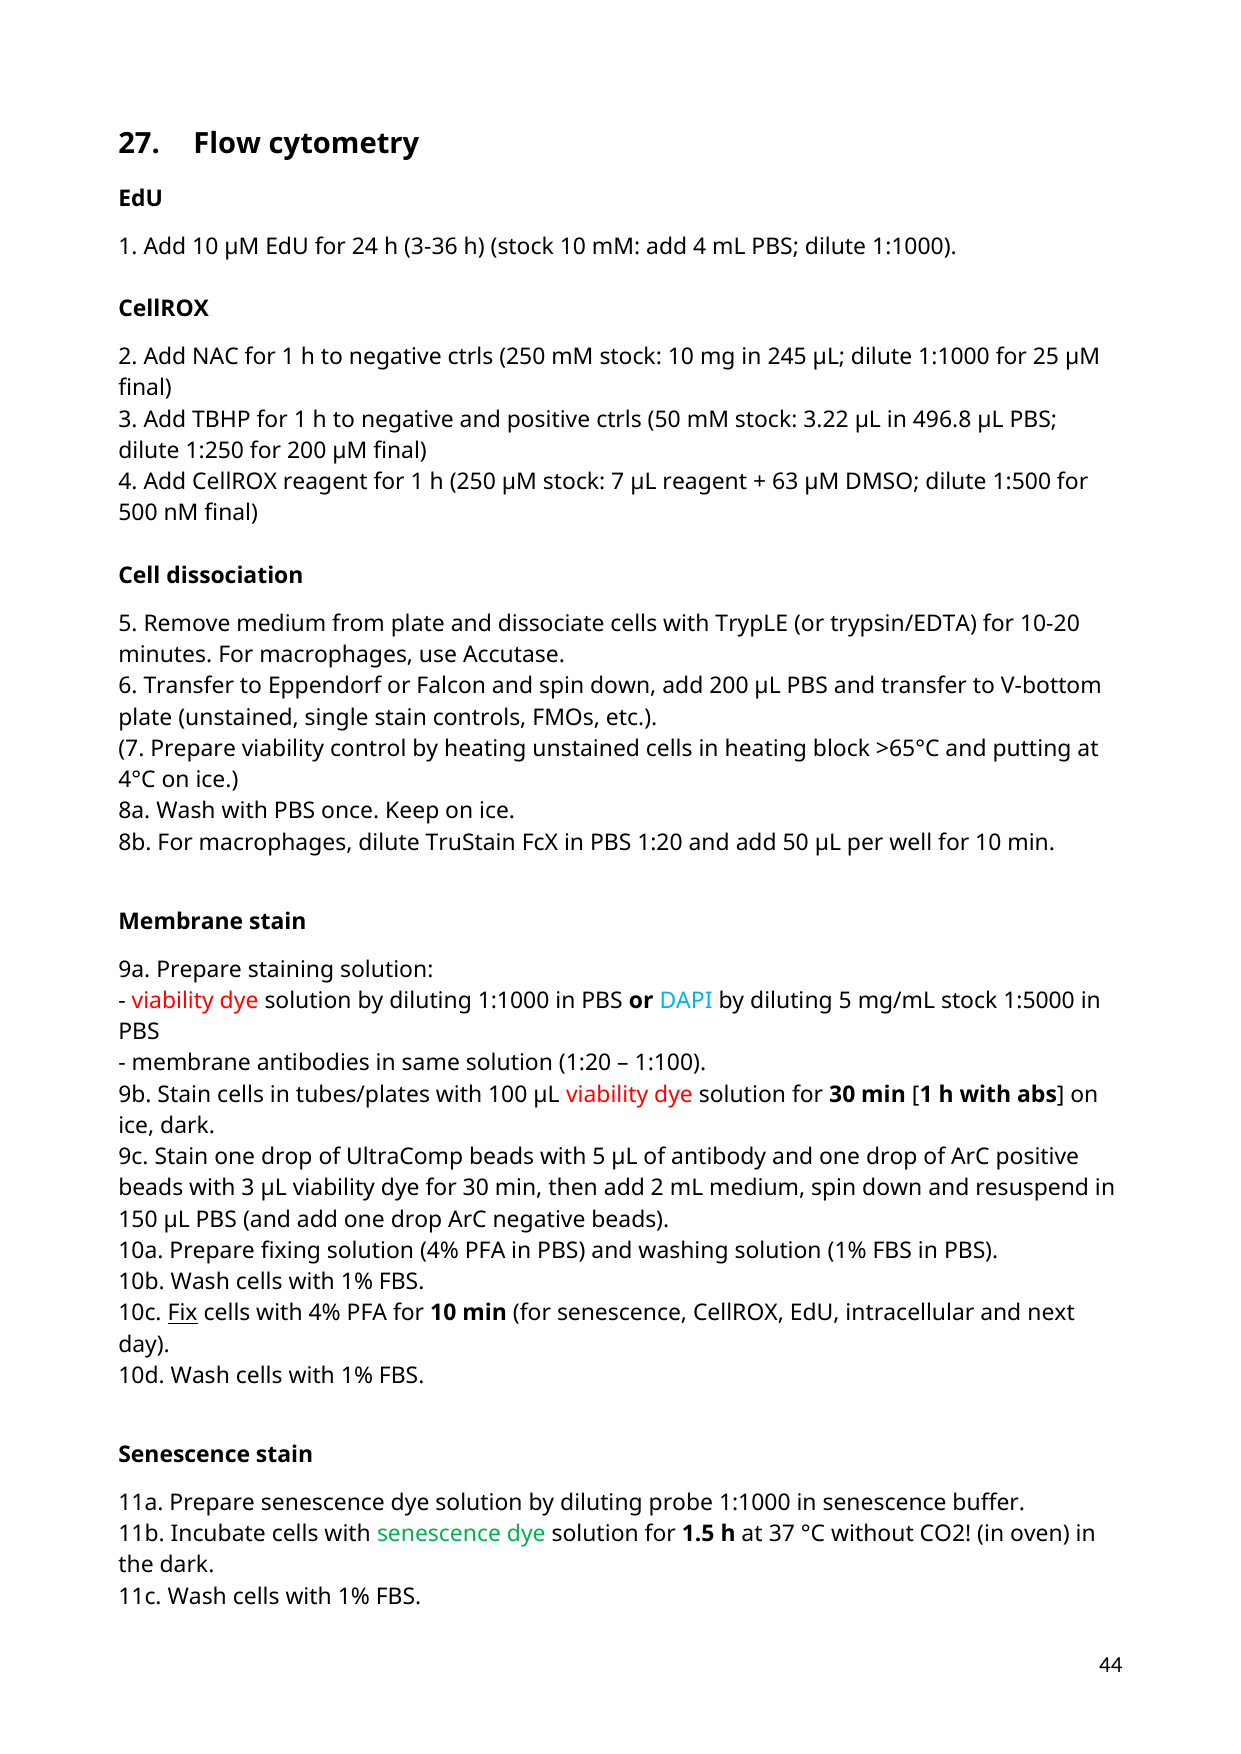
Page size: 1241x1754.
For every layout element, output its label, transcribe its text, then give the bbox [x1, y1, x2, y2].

text (7. Prepare viability control by heating unstained cells in heating block >65°C and putting at 4°C on ice.) [118, 732, 1122, 794]
text 10d. Wash cells with 1% FBS. [118, 1359, 1122, 1390]
text 10b. Wash cells with 1% FBS. [118, 1265, 1122, 1296]
text - viability dye solution by diluting 1:1000 in PBS or DAPI by diluting 5 mg/mL stock 1:5000 in PBS [118, 984, 1122, 1046]
text - membrane antibodies in same solution (1:20 – 1:100). [118, 1046, 1122, 1078]
text 10c. Fix cells with 4% PFA for 10 min (for senescence, CellROX, EdU, intracellular and next day). [118, 1296, 1122, 1359]
text 9b. Stain cells in tubes/plates with 100 µL viability dye solution for 30 min [1 h with abs] on ice, dark. [118, 1078, 1122, 1140]
text Membrane stain [118, 905, 1122, 936]
text 4. Add CellROX reagent for 1 h (250 μM stock: 7 μL reagent + 63 μM DMSO; dilute 1:500 for 500 nM final) [118, 465, 1122, 528]
text 3. Add TBHP for 1 h to negative and positive ctrls (50 mM stock: 3.22 μL in 496.8 μL PBS; dilute 1:250 for 200 μM final) [118, 403, 1122, 465]
text 5. Remove medium from plate and dissociate cells with TrypLE (or trypsin/EDTA) for 10-20 minutes. For macrophages, use Accutase. [118, 607, 1122, 669]
subtitle Flow cytometry [118, 122, 1122, 162]
text EdU [118, 182, 1122, 213]
text Cell dissociation [118, 559, 1122, 590]
text 10a. Prepare fixing solution (4% PFA in PBS) and washing solution (1% FBS in PBS). [118, 1234, 1122, 1265]
text 11b. Incubate cells with senescence dye solution for 1.5 h at 37 °C without CO2! (in oven) in the dark. [118, 1517, 1122, 1580]
text 8a. Wash with PBS once. Keep on ice. [118, 794, 1122, 826]
text 11c. Wash cells with 1% FBS. [118, 1580, 1122, 1611]
text 6. Transfer to Eppendorf or Falcon and spin down, add 200 μL PBS and transfer to V-bottom plate (unstained, single stain controls, FMOs, etc.). [118, 669, 1122, 732]
text CellROX [118, 292, 1122, 323]
text 9c. Stain one drop of UltraComp beads with 5 μL of antibody and one drop of ArC positive beads with 3 μL viability dye for 30 min, then add 2 mL medium, spin down and resuspend in 150 μL PBS (and add one drop ArC negative beads). [118, 1140, 1122, 1234]
text 2. Add NAC for 1 h to negative ctrls (250 mM stock: 10 mg in 245 μL; dilute 1:1000 for 25 μM final) [118, 340, 1122, 403]
text 11a. Prepare senescence dye solution by diluting probe 1:1000 in senescence buffer. [118, 1486, 1122, 1517]
text Senescence stain [118, 1438, 1122, 1469]
text 8b. For macrophages, dilute TruStain FcX in PBS 1:20 and add 50 µL per well for 10 min. [118, 826, 1122, 857]
text 9a. Prepare staining solution: [118, 953, 1122, 984]
text 1. Add 10 μM EdU for 24 h (3-36 h) (stock 10 mM: add 4 mL PBS; dilute 1:1000). [118, 230, 1122, 261]
